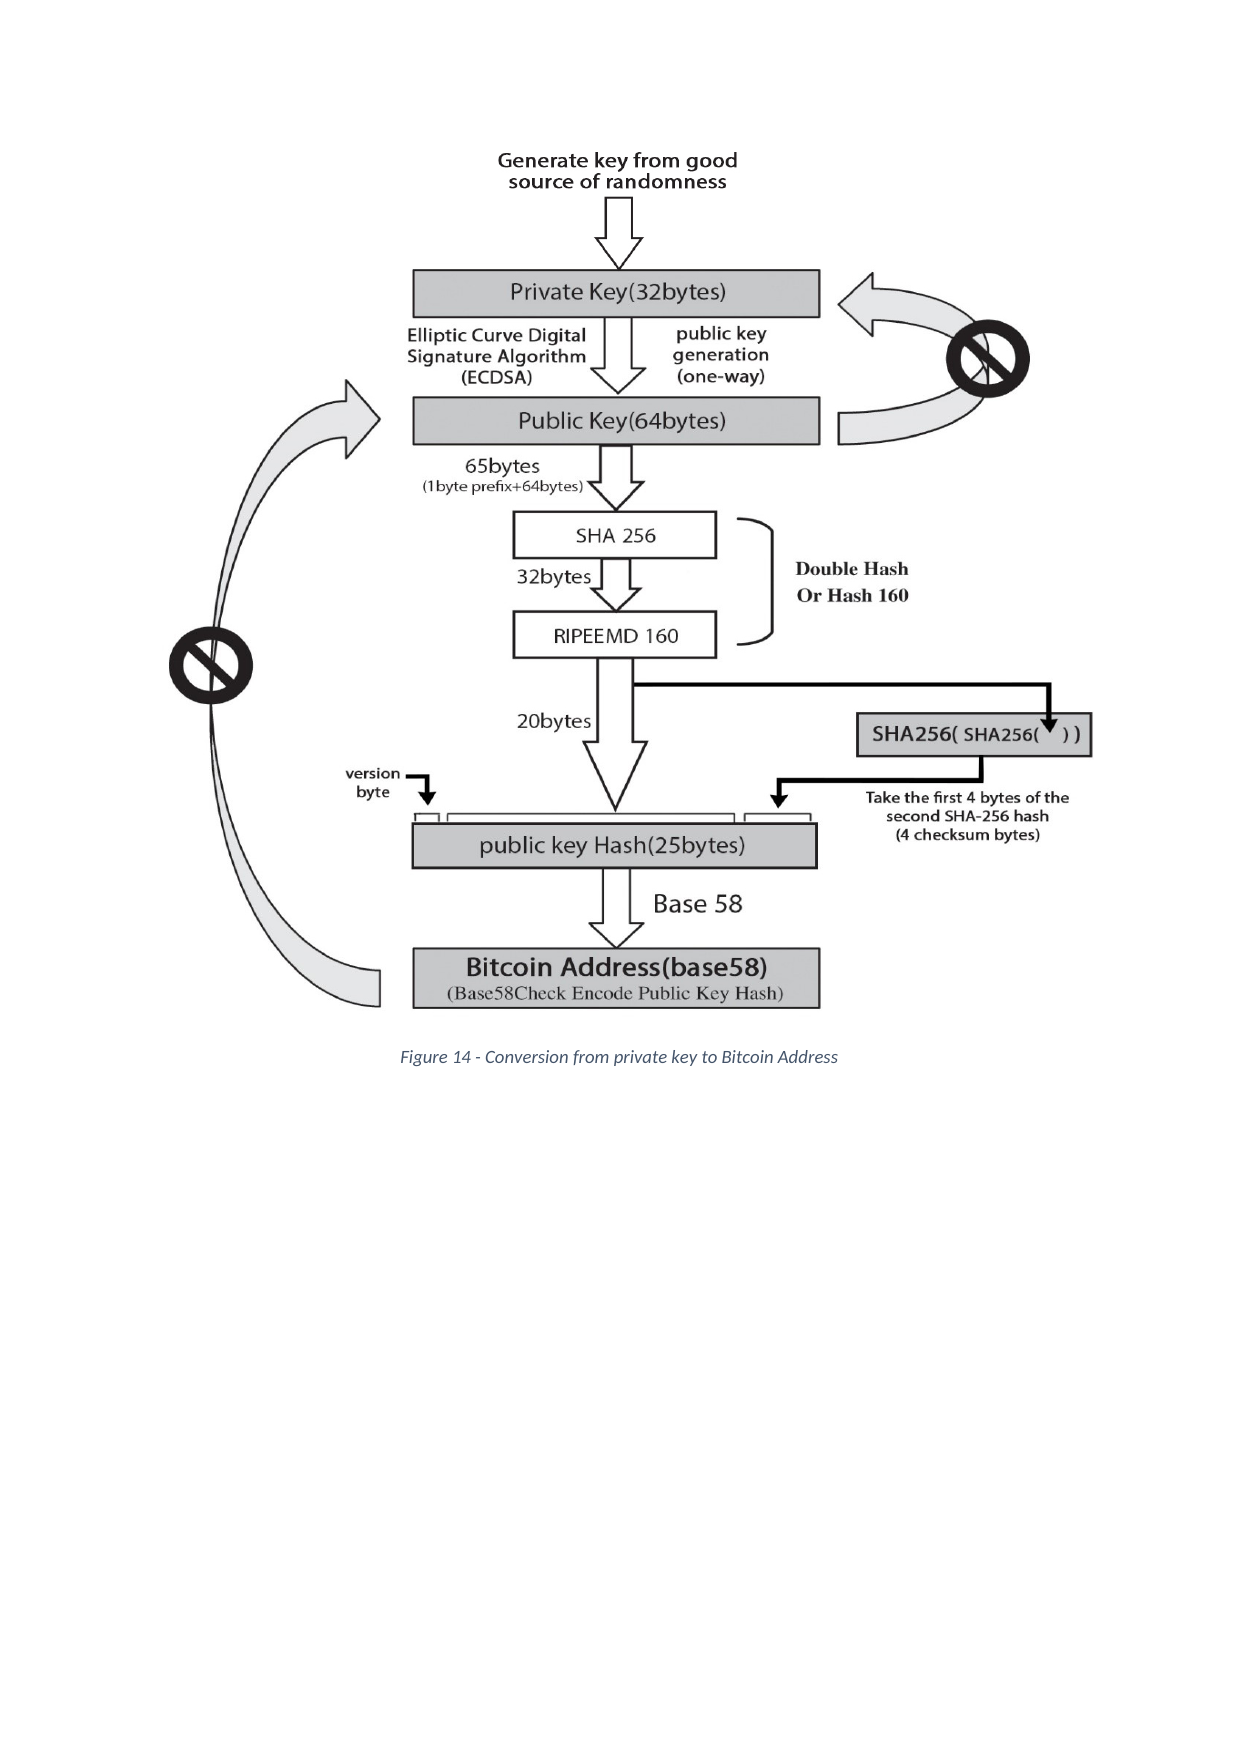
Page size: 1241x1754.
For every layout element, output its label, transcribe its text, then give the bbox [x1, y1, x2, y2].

text Figure 15 - Conversion from private key to Bitcoin Address [150, 1045, 1090, 1068]
picture [150, 150, 1130, 1026]
